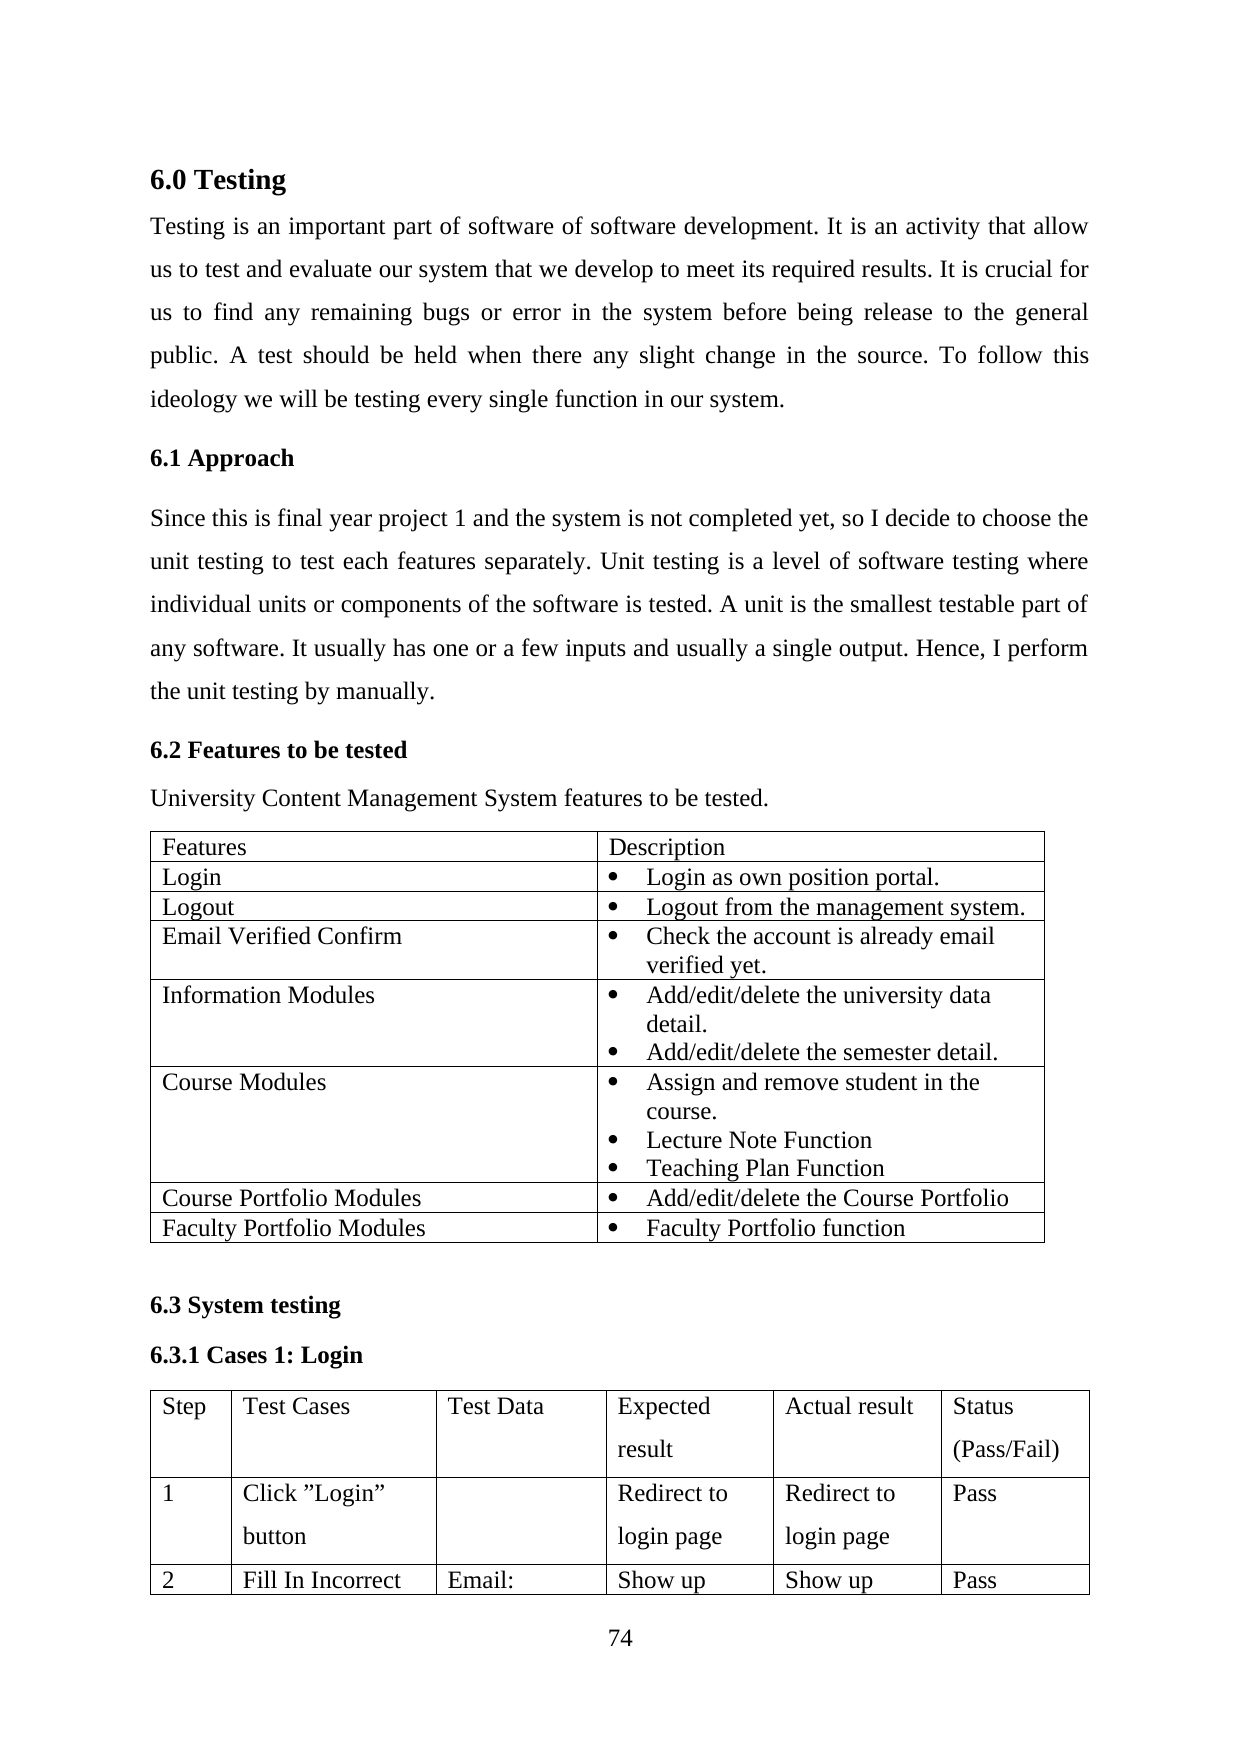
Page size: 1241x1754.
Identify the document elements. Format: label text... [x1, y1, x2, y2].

table_cell Course Modules [151, 1067, 597, 1182]
text Since this is final year project 1 and the system is not completed yet, so I decide to choose the unit testing to test each features separately. Unit testing is a level of software testing where individual units or components of the software is tested. A unit is the smallest testable part of any software. It usually has one or a few inputs and usually a single output. Hence, I perform the unit testing by manually. [150, 503, 1090, 704]
table_header Test Cases [232, 1391, 436, 1477]
table_cell 2 [151, 1565, 231, 1594]
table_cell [232, 1565, 436, 1594]
table_cell Faculty Portfolio function [598, 1213, 1044, 1242]
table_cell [607, 1565, 773, 1594]
table_header Expected result [607, 1391, 773, 1477]
table_header Status (Pass/Fail) [942, 1391, 1089, 1477]
text 6.1 Approach [150, 443, 1090, 472]
table_cell Redirect to login page [774, 1478, 941, 1564]
text Testing is an important part of software of software development. It is an activity that allow us to test and evaluate our system that we develop to meet its required results. It is crucial for us to find any remaining bugs or error in the system before being release to the general public. A test should be held when there any slight change in the source. To follow this ideology we will be testing every single function in our system. [150, 211, 1090, 412]
table_header Actual result [774, 1391, 941, 1477]
table_cell 1 [151, 1478, 231, 1564]
table_cell Pass [942, 1478, 1089, 1564]
table_header Test Data [437, 1391, 606, 1477]
table_header Step [151, 1391, 231, 1477]
table_cell Logout from the management system. [598, 892, 1044, 920]
table_header Features [151, 832, 597, 861]
table_cell Assign and remove student in the course. Lecture Note Function Teaching Plan Function [598, 1067, 1044, 1182]
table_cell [437, 1565, 606, 1594]
table_cell Login [151, 862, 597, 891]
table_cell Click ”Login” button [232, 1478, 436, 1564]
table_cell Pass [942, 1565, 1089, 1594]
table_cell Add/edit/delete the Course Portfolio [598, 1183, 1044, 1212]
text 6.3.1 Cases 1: Login [150, 1340, 1090, 1369]
table_cell Check the account is already email verified yet. [598, 921, 1044, 979]
text 6.2 Features to be tested [150, 736, 1090, 764]
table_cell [774, 1565, 941, 1594]
table_cell Course Portfolio Modules [151, 1183, 597, 1212]
table_header Description [598, 832, 1044, 861]
text University Content Management System features to be tested. [150, 783, 1090, 812]
table_cell Add/edit/delete the university data detail. Add/edit/delete the semester detail. [598, 980, 1044, 1066]
table_cell Login as own position portal. [598, 862, 1044, 891]
table_cell Redirect to login page [607, 1478, 773, 1564]
text 6.3 System testing [150, 1291, 1090, 1319]
subtitle 6.0 Testing [150, 162, 1090, 196]
table_cell Faculty Portfolio Modules [151, 1213, 597, 1242]
table_cell Email Verified Confirm [151, 921, 597, 979]
table_cell Logout [151, 892, 597, 920]
table_cell [437, 1478, 606, 1564]
table_cell Information Modules [151, 980, 597, 1066]
